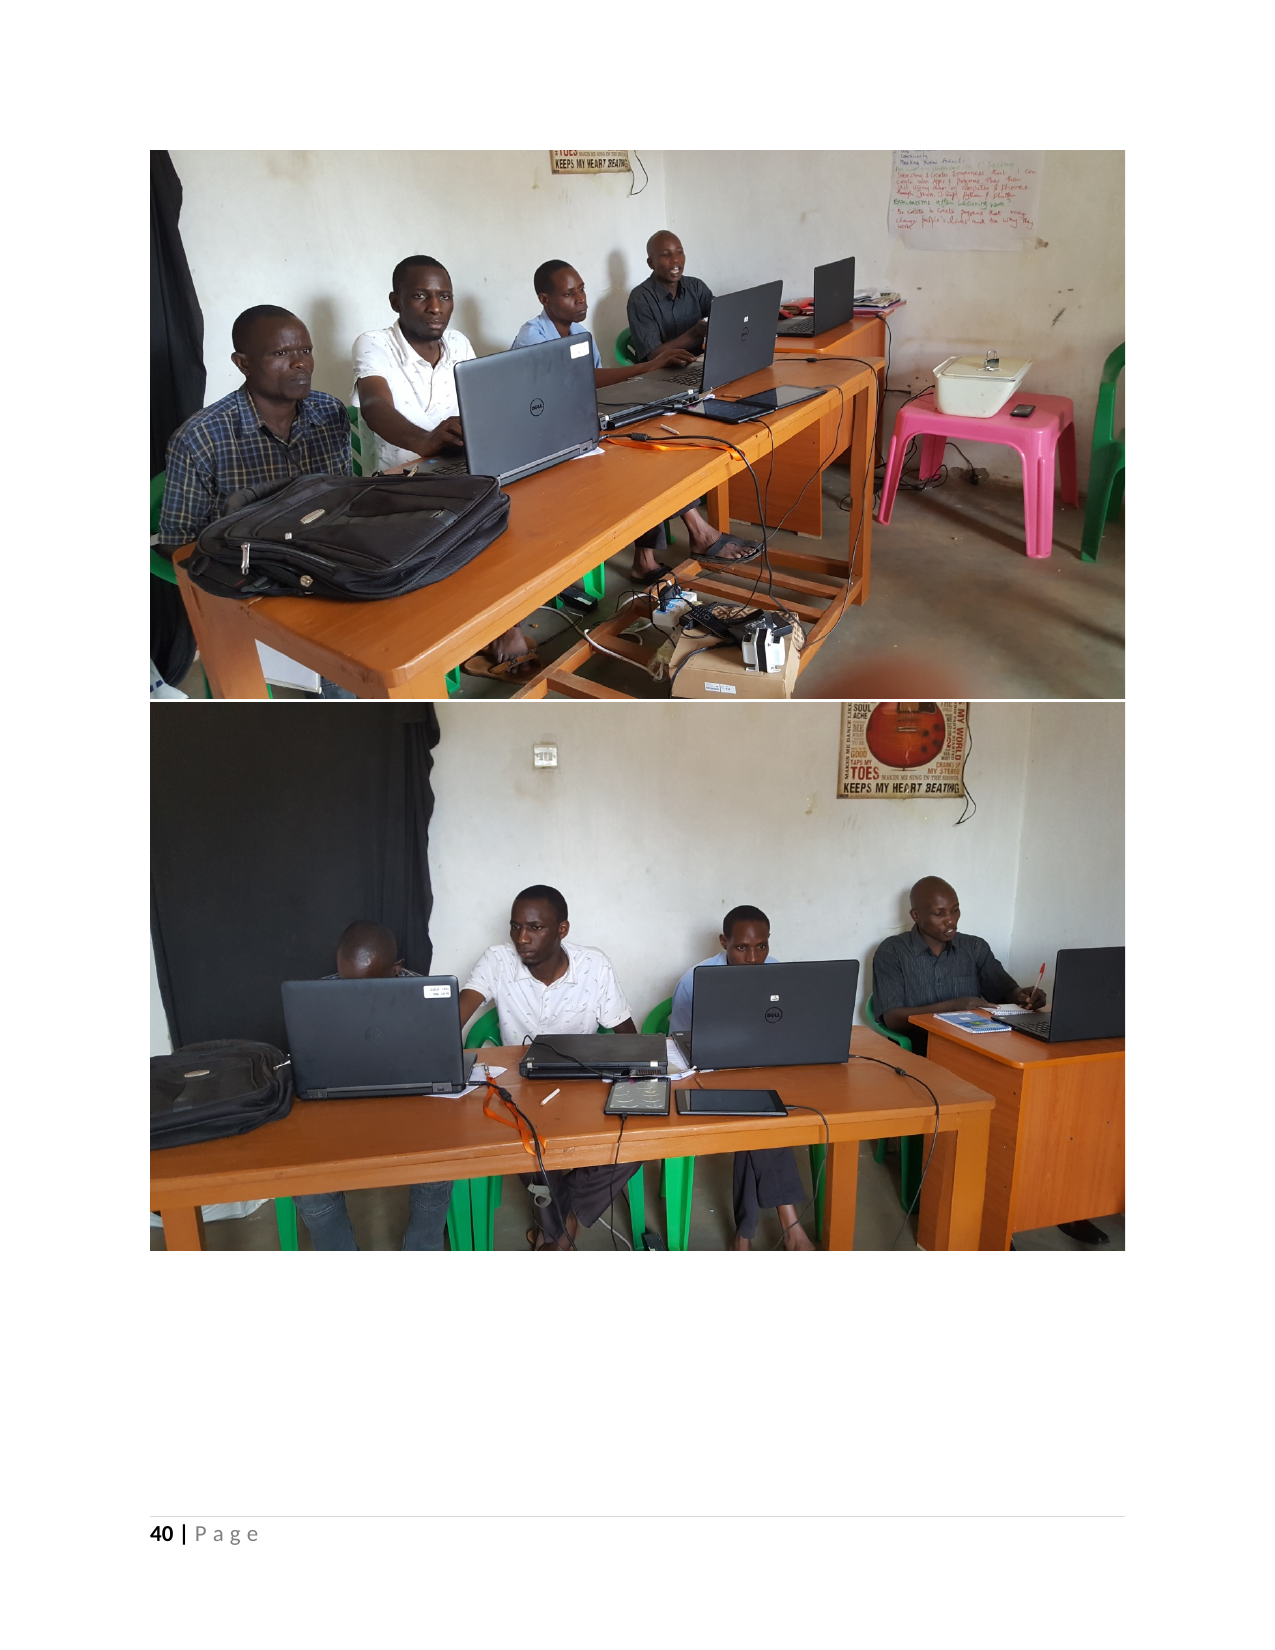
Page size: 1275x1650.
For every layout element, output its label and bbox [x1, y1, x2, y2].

picture [150, 702, 1125, 1251]
picture [150, 150, 1125, 699]
